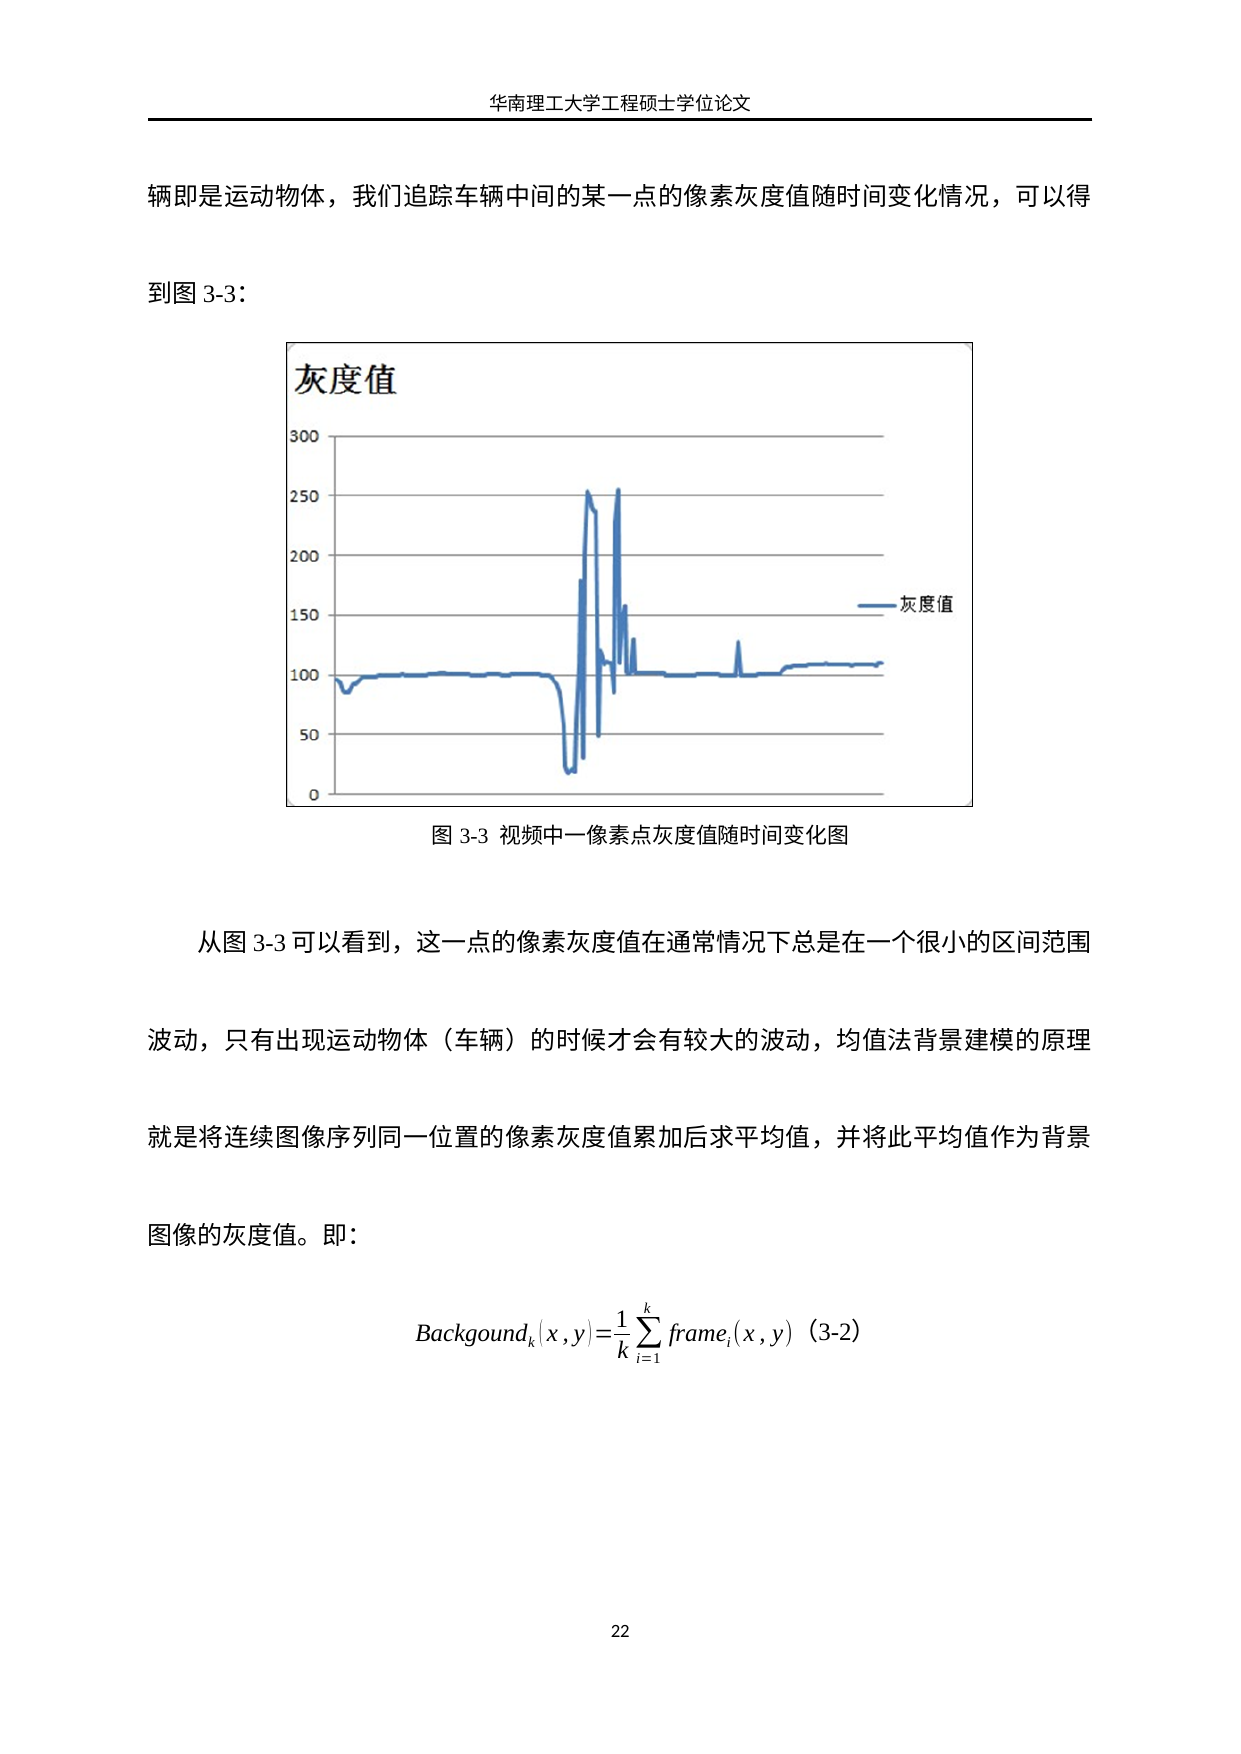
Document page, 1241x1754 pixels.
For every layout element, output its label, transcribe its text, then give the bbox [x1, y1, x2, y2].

text 从图3-3可以看到，这一点的像素灰度值在通常情况下总是在一个很小的区间范围波动，只有出现运动物体（车辆）的时候才会有较大的波动，均值法背景建模的原理就是将连续图像序列同一位置的像素灰度值累加后求平均值，并将此平均值作为背景图像的灰度值。即： [148, 908, 1092, 1266]
picture [287, 343, 972, 806]
text （3-2） [148, 1284, 1092, 1382]
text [148, 162, 1092, 324]
